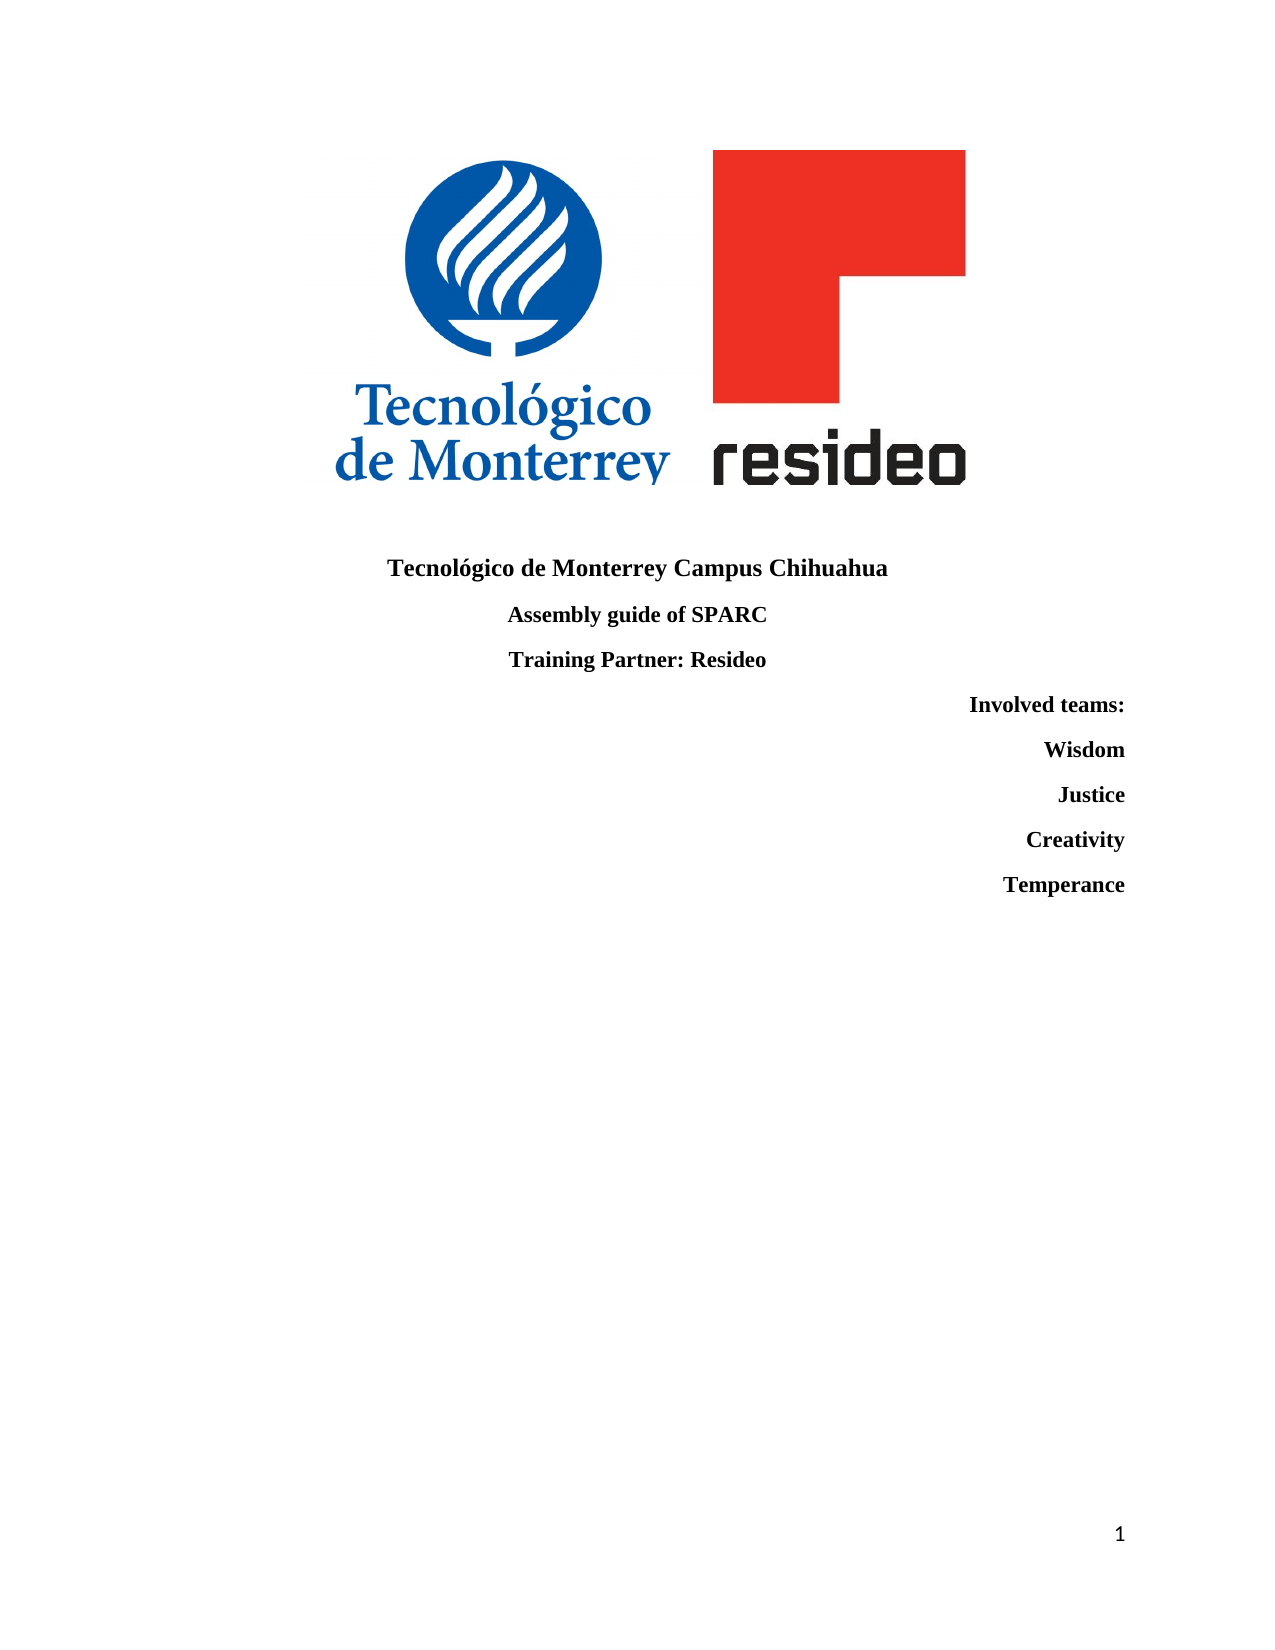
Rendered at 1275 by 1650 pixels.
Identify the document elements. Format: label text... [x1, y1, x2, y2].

text Involved teams: [150, 691, 1125, 717]
text Wisdom [150, 736, 1125, 763]
picture [301, 150, 974, 485]
text Assembly guide of SPARC [150, 601, 1125, 627]
text Tecnológico de Monterrey Campus Chihuahua [150, 553, 1125, 582]
text Training Partner: Resideo [150, 646, 1125, 672]
text Temperance [150, 872, 1125, 898]
text Creativity [150, 826, 1125, 853]
text Justice [150, 781, 1125, 808]
